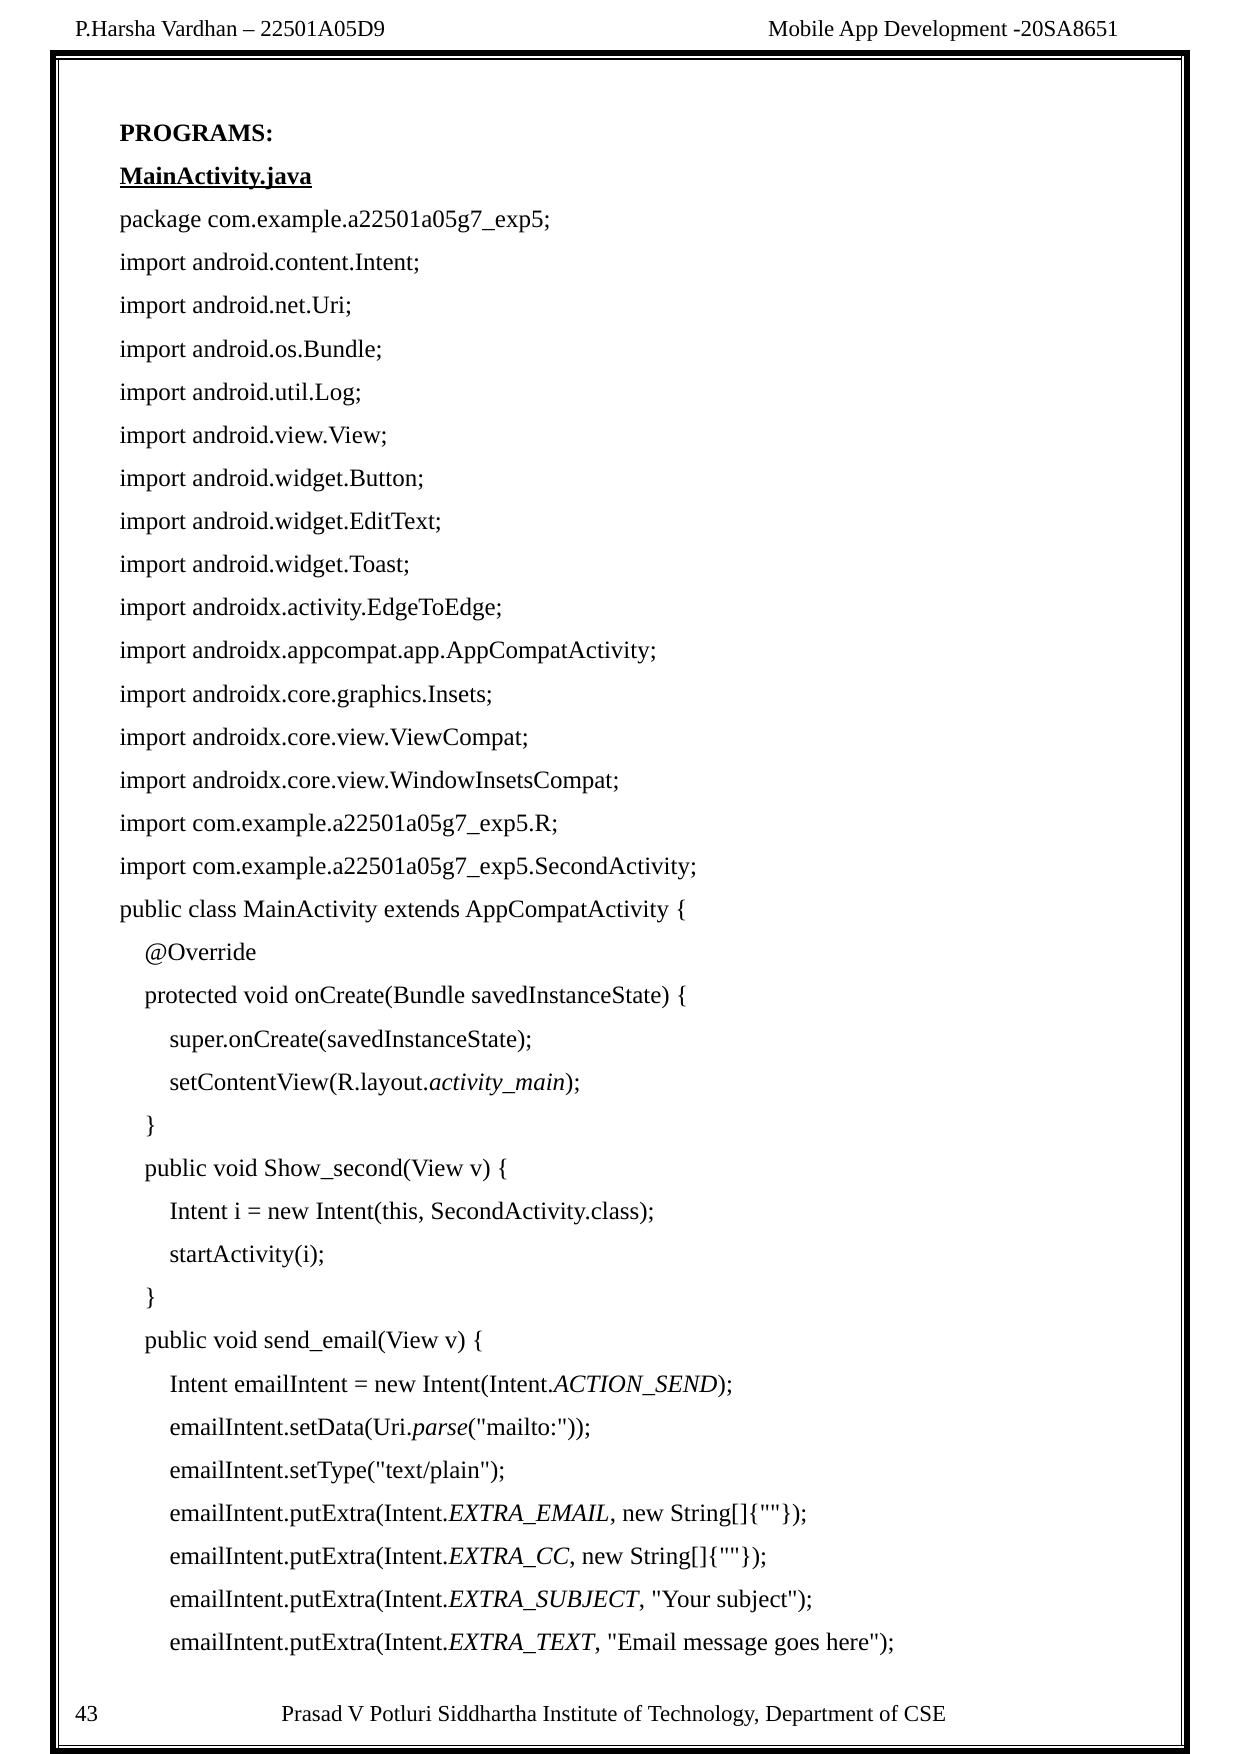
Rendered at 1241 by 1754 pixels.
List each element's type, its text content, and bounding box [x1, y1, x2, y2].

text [119, 204, 1165, 1656]
text MainActivity.java [119, 161, 1165, 190]
text PROGRAMS: [119, 118, 1165, 147]
